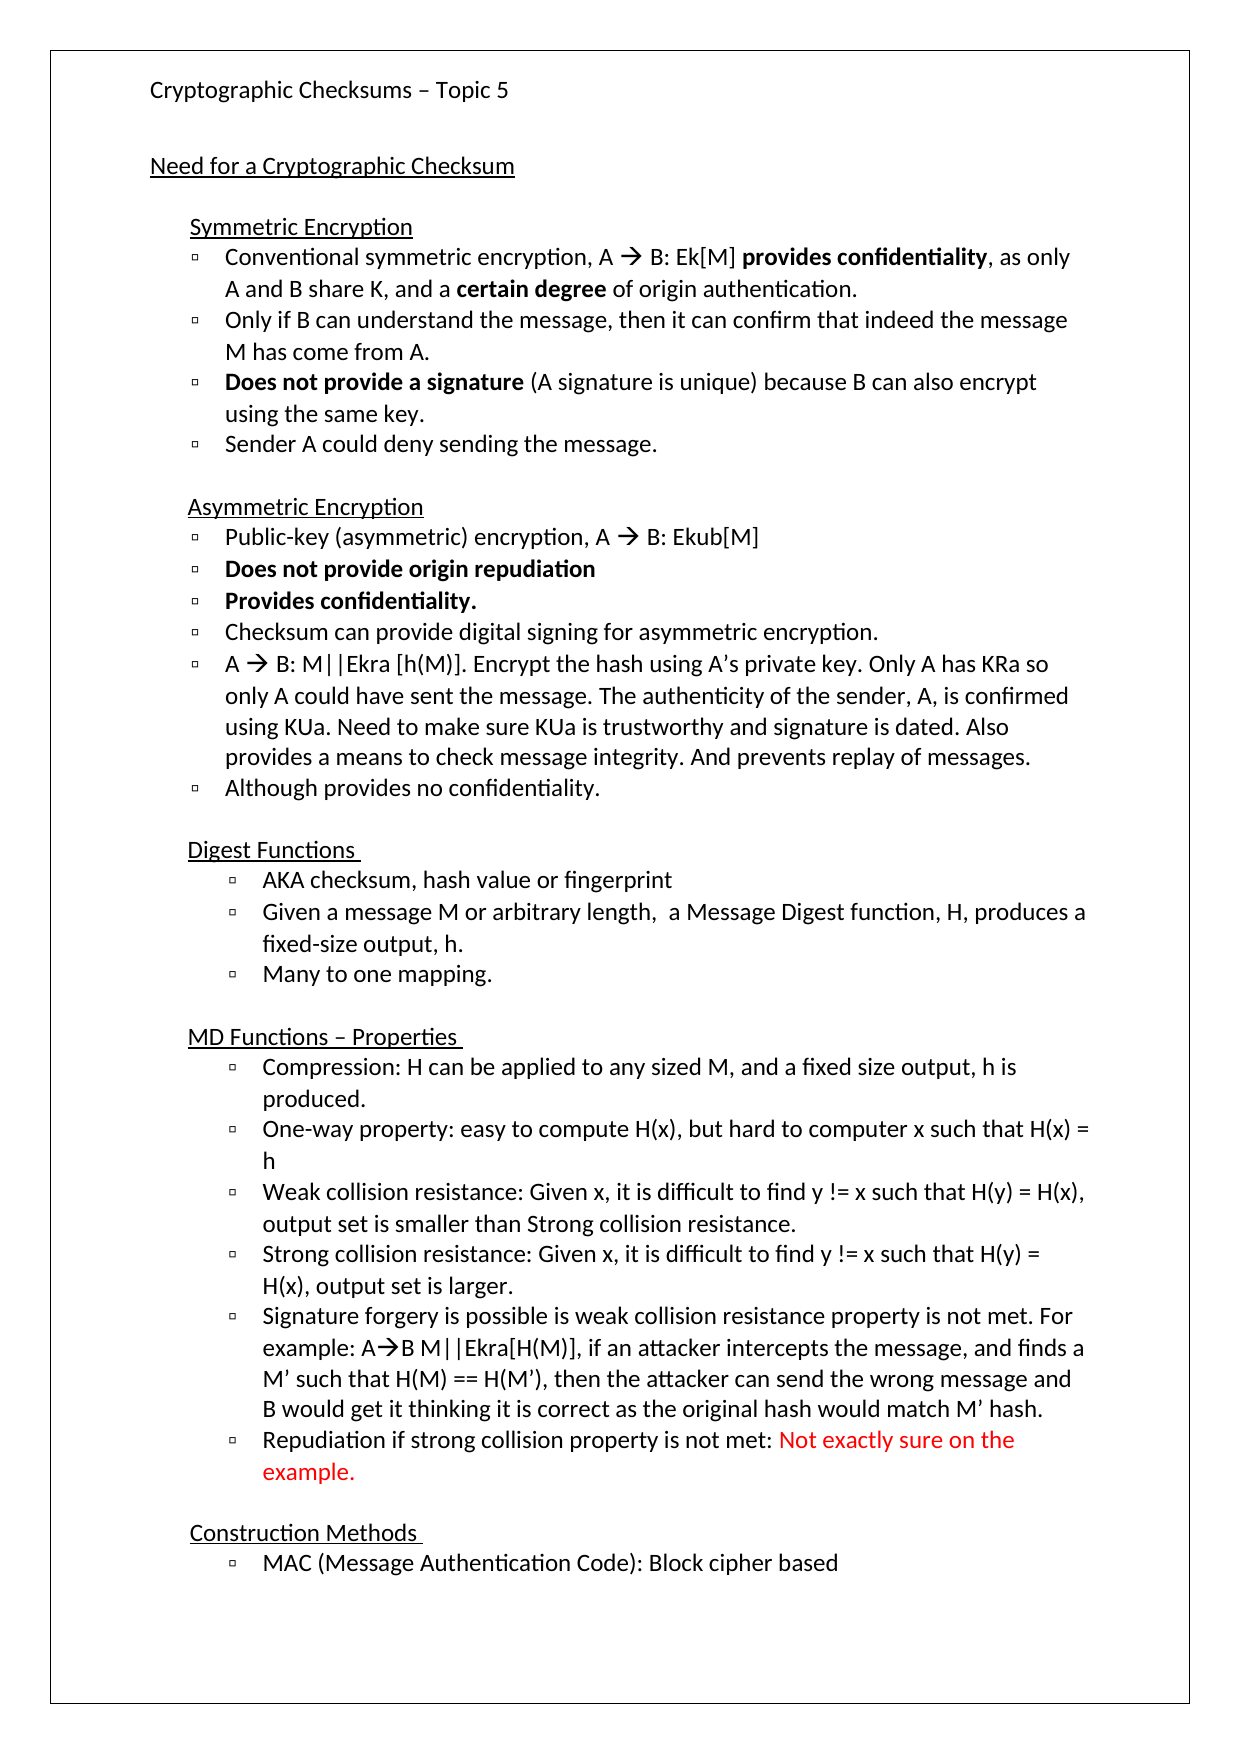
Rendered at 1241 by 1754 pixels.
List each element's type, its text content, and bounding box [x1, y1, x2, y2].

list Strong collision resistance: Given x, it is difficult to find y != x such that H(y) = H(x), output set is larger. [225, 1238, 1090, 1301]
list Compression: H can be applied to any sized M, and a fixed size output, h is produced. [225, 1051, 1090, 1114]
list Given a message M or arbitrary length, a Message Digest function, H, produces a fixed-size output, h. [225, 896, 1090, 958]
list Many to one mapping. [225, 958, 1090, 990]
list Checksum can provide digital signing for asymmetric encryption. [187, 617, 1090, 648]
list Provides confidentiality. [187, 585, 1090, 617]
list AKA checksum, hash value or fingerprint [225, 864, 1090, 896]
list Sender A could deny sending the message. [187, 428, 1090, 460]
list Weak collision resistance: Given x, it is difficult to find y != x such that H(y) = H(x), output set is smaller than Strong collision resistance. [225, 1176, 1090, 1238]
text Need for a Cryptographic Checksum [150, 150, 1090, 181]
list A B: M||Ekra [h(M)]. Encrypt the hash using A’s private key. Only A has KRa so only A could have sent the message. The authenticity of the sender, A, is confirmed using KUa. Need to make sure KUa is trustworthy and signature is dated. Also provides a means to check message integrity. And prevents replay of messages. [187, 648, 1090, 772]
list Although provides no confidentiality. [187, 772, 1090, 803]
text Symmetric Encryption [150, 211, 1090, 242]
list Does not provide origin repudiation [187, 553, 1090, 585]
list Only if B can understand the message, then it can confirm that indeed the message M has come from A. [187, 304, 1090, 366]
list MAC (Message Authentication Code): Block cipher based [225, 1547, 1090, 1579]
list Public-key (asymmetric) encryption, A B: Ekub[M] [187, 521, 1090, 553]
text Digest Functions [187, 834, 1090, 864]
text Asymmetric Encryption [187, 491, 1090, 521]
list One-way property: easy to compute H(x), but hard to computer x such that H(x) = h [225, 1114, 1090, 1176]
text MD Functions – Properties [187, 1021, 1090, 1051]
list Repudiation if strong collision property is not met: Not exactly sure on the example. [225, 1424, 1090, 1486]
text Construction Methods [150, 1517, 1090, 1547]
list Signature forgery is possible is weak collision resistance property is not met. For example: AB M||Ekra[H(M)], if an attacker intercepts the message, and finds a M’ such that H(M) == H(M’), then the attacker can send the wrong message and B would get it thinking it is correct as the original hash would match M’ hash. [225, 1301, 1090, 1424]
list Conventional symmetric encryption, A B: Ek[M] provides confidentiality, as only A and B share K, and a certain degree of origin authentication. [187, 242, 1090, 304]
list Does not provide a signature (A signature is unique) because B can also encrypt using the same key. [187, 366, 1090, 428]
